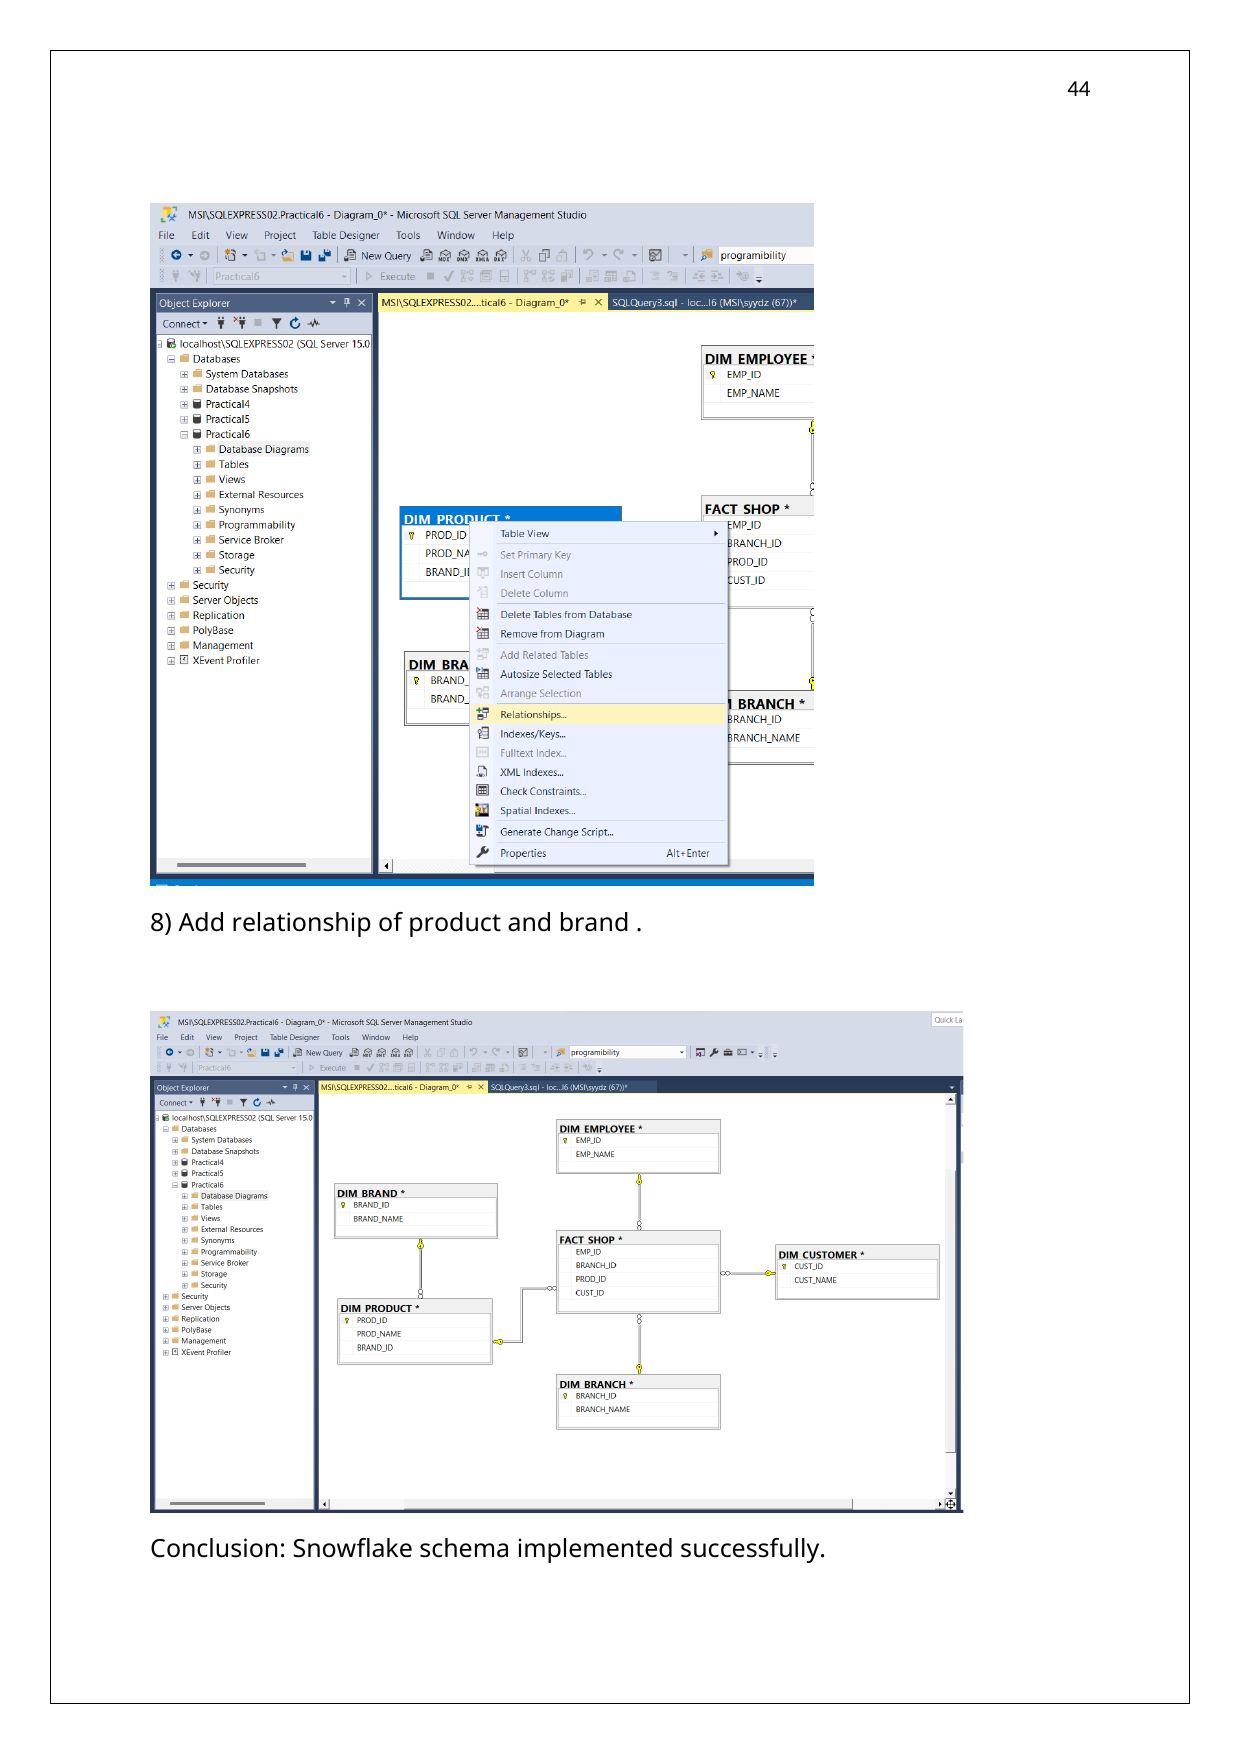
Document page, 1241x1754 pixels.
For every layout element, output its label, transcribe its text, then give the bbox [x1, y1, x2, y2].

text 8) Add relationship of product and brand . [150, 905, 1090, 939]
picture [150, 203, 814, 886]
picture [150, 1011, 964, 1513]
text Conclusion: Snowflake schema implemented successfully. [150, 1531, 1090, 1565]
